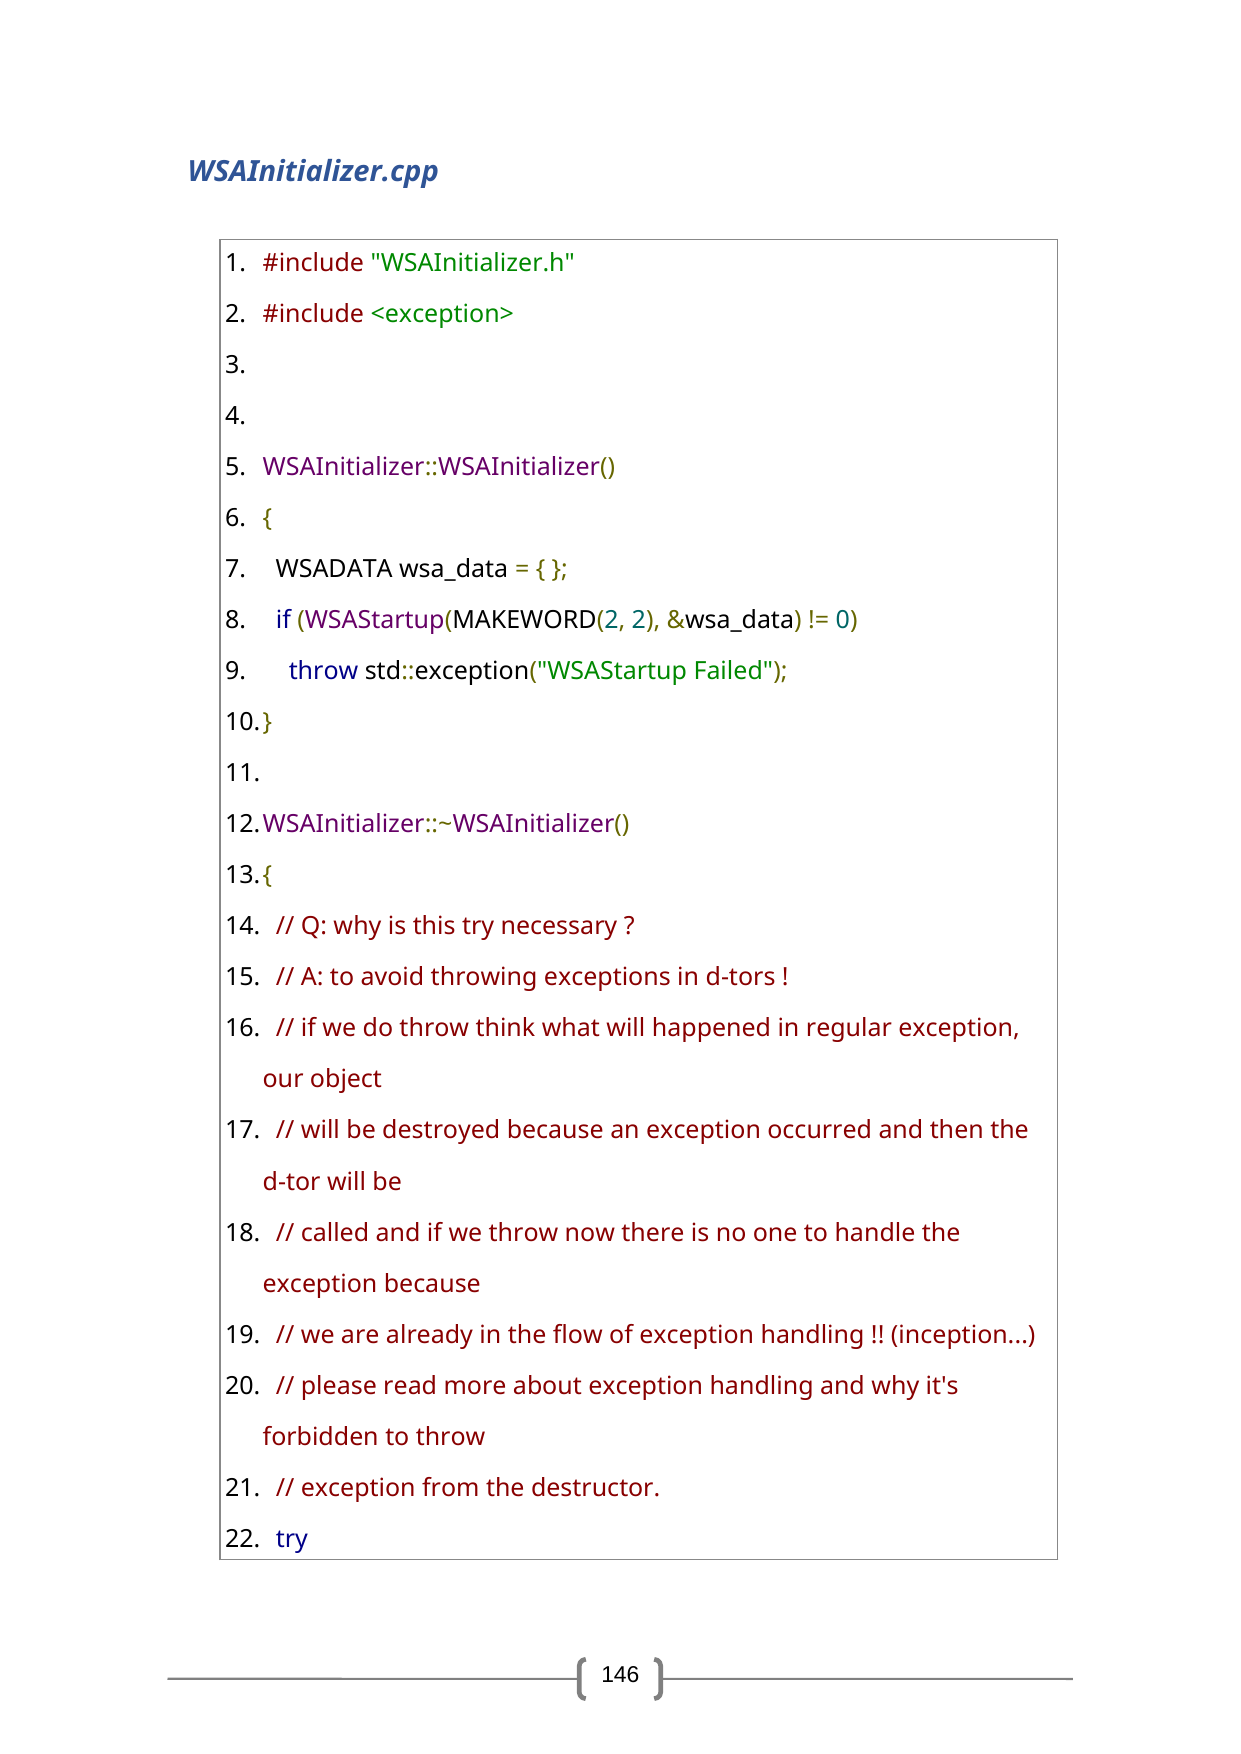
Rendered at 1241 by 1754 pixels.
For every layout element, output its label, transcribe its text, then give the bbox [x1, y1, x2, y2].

list WSAInitializer::WSAInitializer() [221, 443, 1057, 483]
list { [221, 494, 1057, 534]
list { [221, 851, 1057, 891]
list // Q: why is this try necessary ? [221, 902, 1057, 942]
list // will be destroyed because an exception occurred and then the d-tor will be [221, 1106, 1057, 1197]
list // called and if we throw now there is no one to handle the exception because [221, 1208, 1057, 1299]
list #include <exception> [221, 290, 1057, 329]
list try [221, 1515, 1057, 1559]
list // A: to avoid throwing exceptions in d-tors ! [221, 953, 1057, 993]
list WSADATA wsa_data = { }; [221, 545, 1057, 585]
list // if we do throw think what will happened in regular exception, our object [221, 1004, 1057, 1095]
list // please read more about exception handling and why it's forbidden to throw [221, 1362, 1057, 1452]
list } [221, 698, 1057, 738]
subtitle WSAInitializer.cpp [187, 150, 1053, 190]
list // we are already in the flow of exception handling !! (inception...) [221, 1311, 1057, 1350]
list WSAInitializer::~WSAInitializer() [221, 800, 1057, 840]
list #include "WSAInitializer.h" [221, 240, 1057, 278]
list throw std::exception("WSAStartup Failed"); [221, 647, 1057, 687]
list if (WSAStartup(MAKEWORD(2, 2), &wsa_data) != 0) [221, 596, 1057, 636]
list // exception from the destructor. [221, 1464, 1057, 1503]
